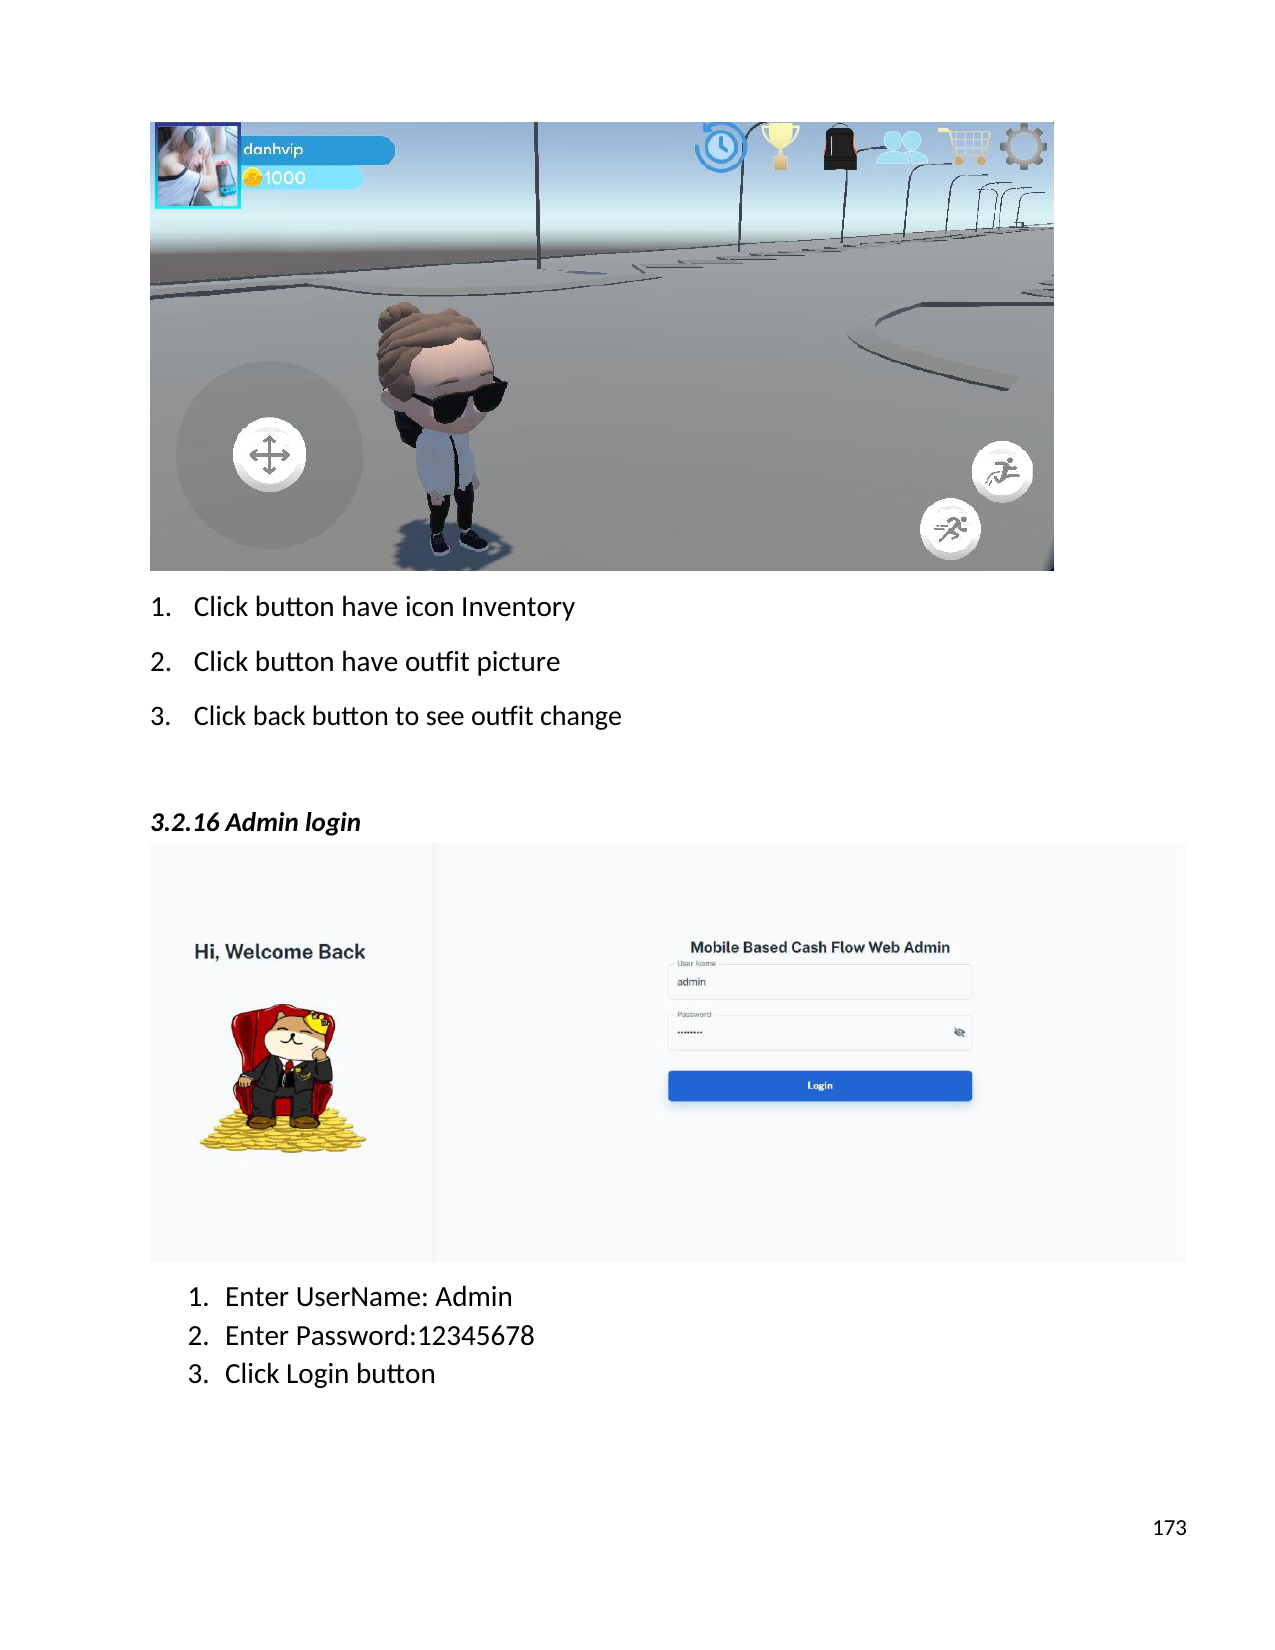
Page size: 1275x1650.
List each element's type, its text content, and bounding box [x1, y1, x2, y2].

list Click Login button [187, 1355, 1187, 1391]
list Click back button to see outfit change [150, 698, 1187, 732]
list Click button have icon Inventory [150, 588, 1187, 623]
picture [150, 843, 1187, 1262]
list Enter Password:12345678 [187, 1317, 1187, 1352]
picture [150, 122, 1054, 571]
text 173 [1152, 1513, 1187, 1541]
text 3.2.16 Admin login [150, 805, 1187, 838]
list Enter UserName: Admin [187, 1278, 1187, 1314]
list Click button have outfit picture [150, 643, 1187, 678]
